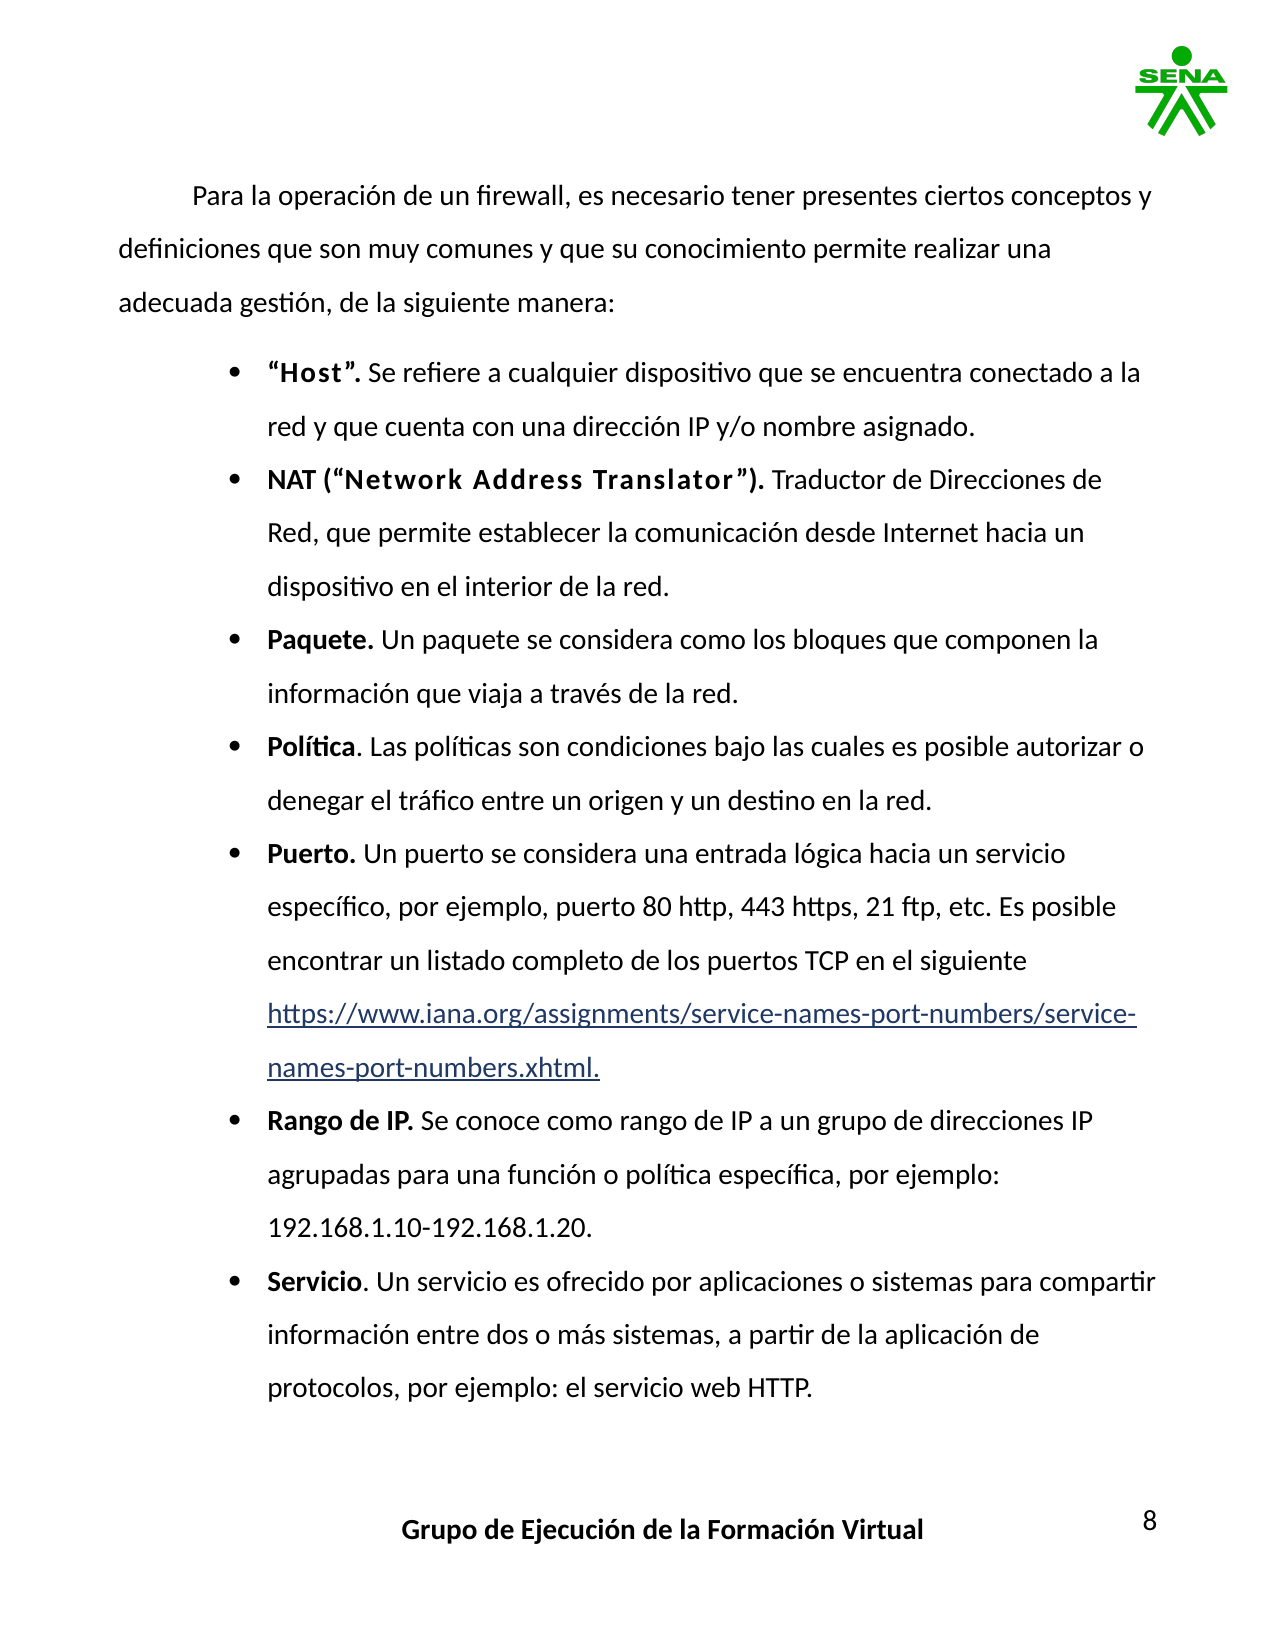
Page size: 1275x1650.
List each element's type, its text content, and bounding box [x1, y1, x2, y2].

list Servicio. Un servicio es ofrecido por aplicaciones o sistemas para compartir información entre dos o más sistemas, a partir de la aplicación de protocolos, por ejemplo: el servicio web HTTP. [229, 1263, 1157, 1405]
list NAT (“Network Address Translator”). Traductor de Direcciones de Red, que permite establecer la comunicación desde Internet hacia un dispositivo en el interior de la red. [229, 461, 1157, 603]
text Para la operación de un firewall, es necesario tener presentes ciertos conceptos y definiciones que son muy comunes y que su conocimiento permite realizar una adecuada gestión, de la siguiente manera: [118, 177, 1157, 320]
list “Host”. Se refiere a cualquier dispositivo que se encuentra conectado a la red y que cuenta con una dirección IP y/o nombre asignado. [229, 354, 1157, 443]
picture [1135, 46, 1228, 136]
list Paquete. Un paquete se considera como los bloques que componen la información que viaja a través de la red. [229, 621, 1157, 710]
list Puerto. Un puerto se considera una entrada lógica hacia un servicio específico, por ejemplo, puerto 80 http, 443 https, 21 ftp, etc. Es posible encontrar un listado completo de los puertos TCP en el siguiente https://www.iana.org/assignments/service-names-port-numbers/service-names-port-numbers.xhtml. [229, 835, 1157, 1084]
list Rango de IP. Se conoce como rango de IP a un grupo de direcciones IP agrupadas para una función o política específica, por ejemplo: 192.168.1.10-192.168.1.20. [229, 1102, 1157, 1245]
list Política. Las políticas son condiciones bajo las cuales es posible autorizar o denegar el tráfico entre un origen y un destino en la red. [229, 728, 1157, 817]
